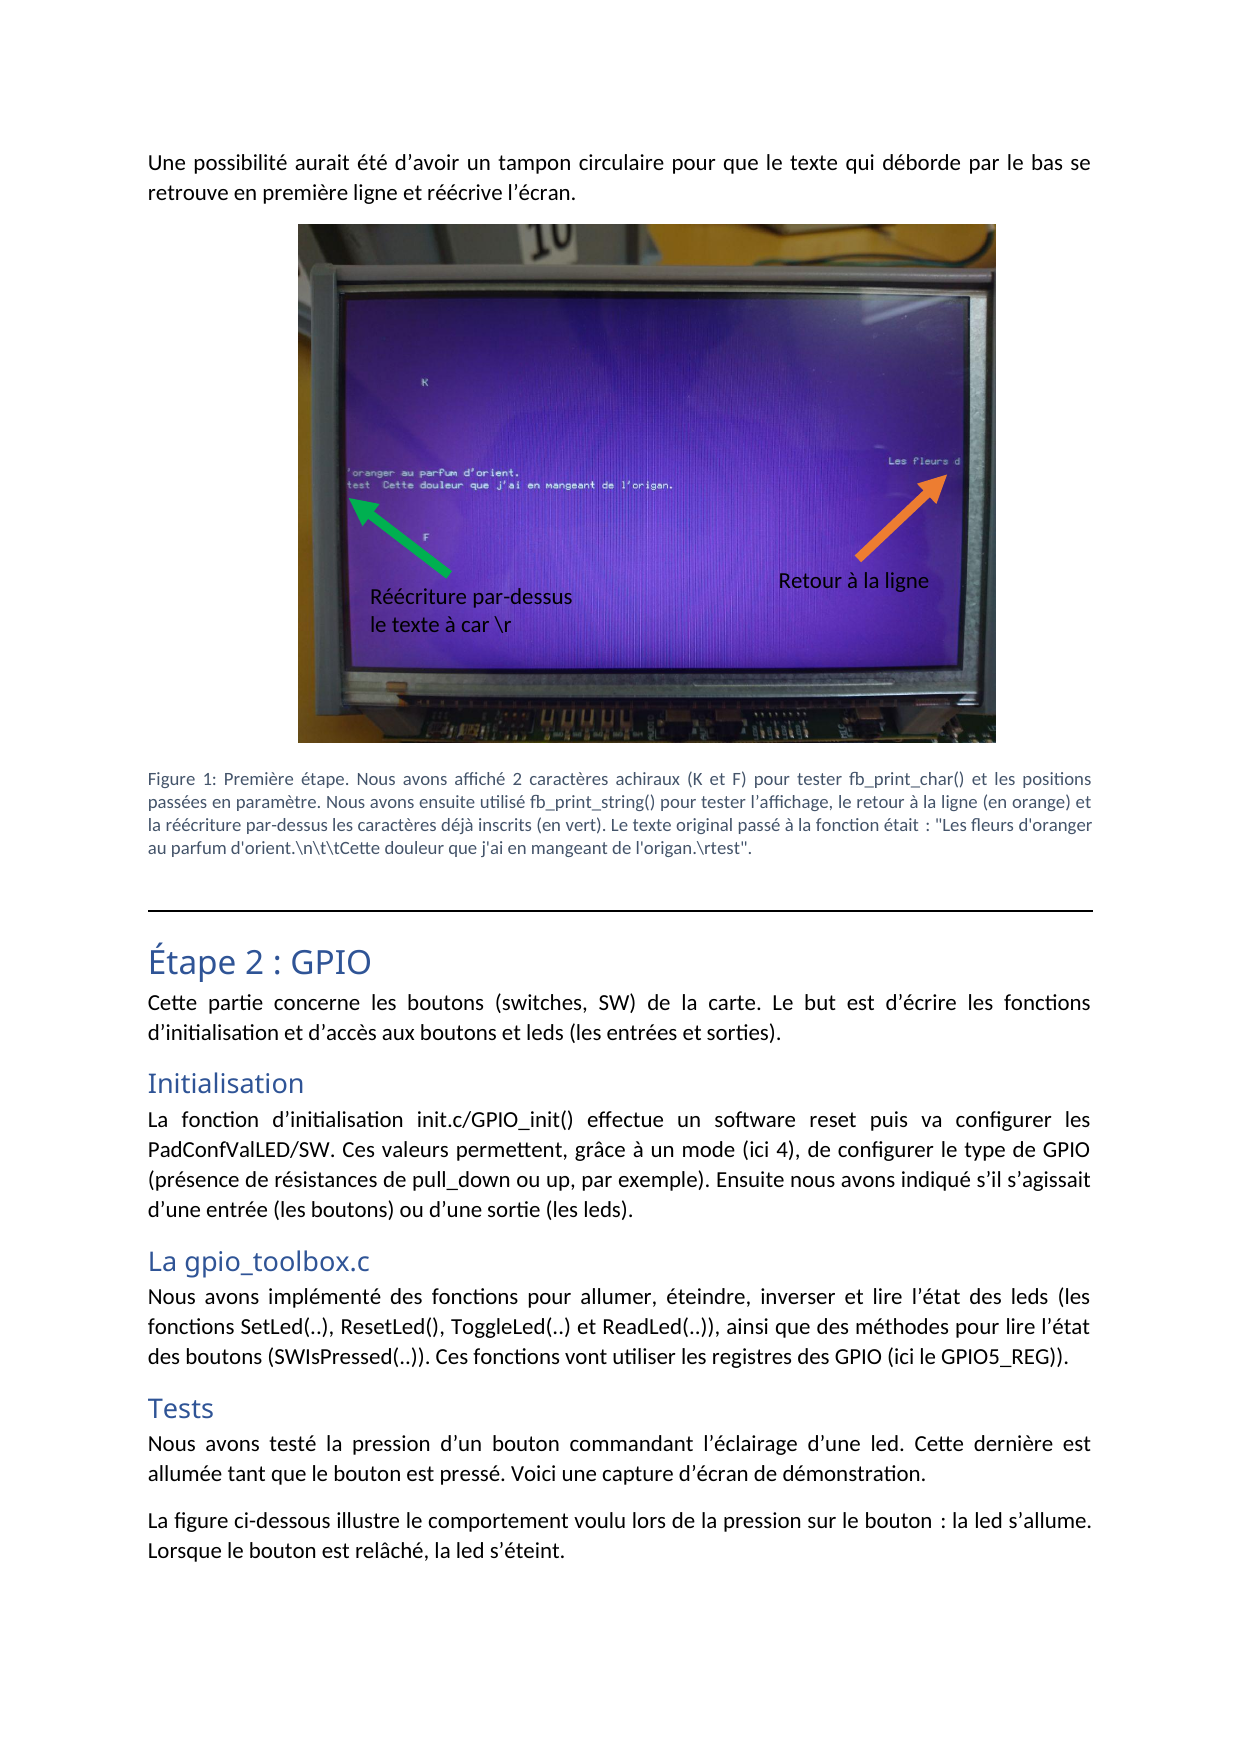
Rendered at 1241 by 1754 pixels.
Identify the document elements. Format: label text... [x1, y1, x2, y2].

subtitle Étape 2 : GPIO [148, 939, 1093, 984]
text Nous avons implémenté des fonctions pour allumer, éteindre, inverser et lire l’état des leds (les fonctions SetLed(..), ResetLed(), ToggleLed(..) et ReadLed(..)), ainsi que des méthodes pour lire l’état des boutons (SWIsPressed(..)). Ces fonctions vont utiliser les registres des GPIO (ici le GPIO5_REG)). [148, 1282, 1093, 1371]
text Cette partie concerne les boutons (switches, SW) de la carte. Le but est d’écrire les fonctions d’initialisation et d’accès aux boutons et leds (les entrées et sorties). [148, 988, 1093, 1046]
subtitle Tests [148, 1389, 1093, 1426]
text Nous avons testé la pression d’un bouton commandant l’éclairage d’une led. Cette dernière est allumée tant que le bouton est pressé. Voici une capture d’écran de démonstration. [148, 1429, 1093, 1487]
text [148, 148, 1093, 206]
subtitle Initialisation [148, 1065, 1093, 1102]
text La fonction d’initialisation init.c/GPIO_init() effectue un software reset puis va configurer les PadConfValLED/SW. Ces valeurs permettent, grâce à un mode (ici 4), de configurer le type de GPIO (présence de résistances de pull_down ou up, par exemple). Ensuite nous avons indiqué s’il s’agissait d’une entrée (les boutons) ou d’une sortie (les leds). [148, 1105, 1093, 1223]
picture [298, 224, 996, 743]
subtitle La gpio_toolbox.c [148, 1242, 1093, 1279]
text La figure ci-dessous illustre le comportement voulu lors de la pression sur le bouton : la led s’allume. Lorsque le bouton est relâché, la led s’éteint. [148, 1506, 1093, 1564]
